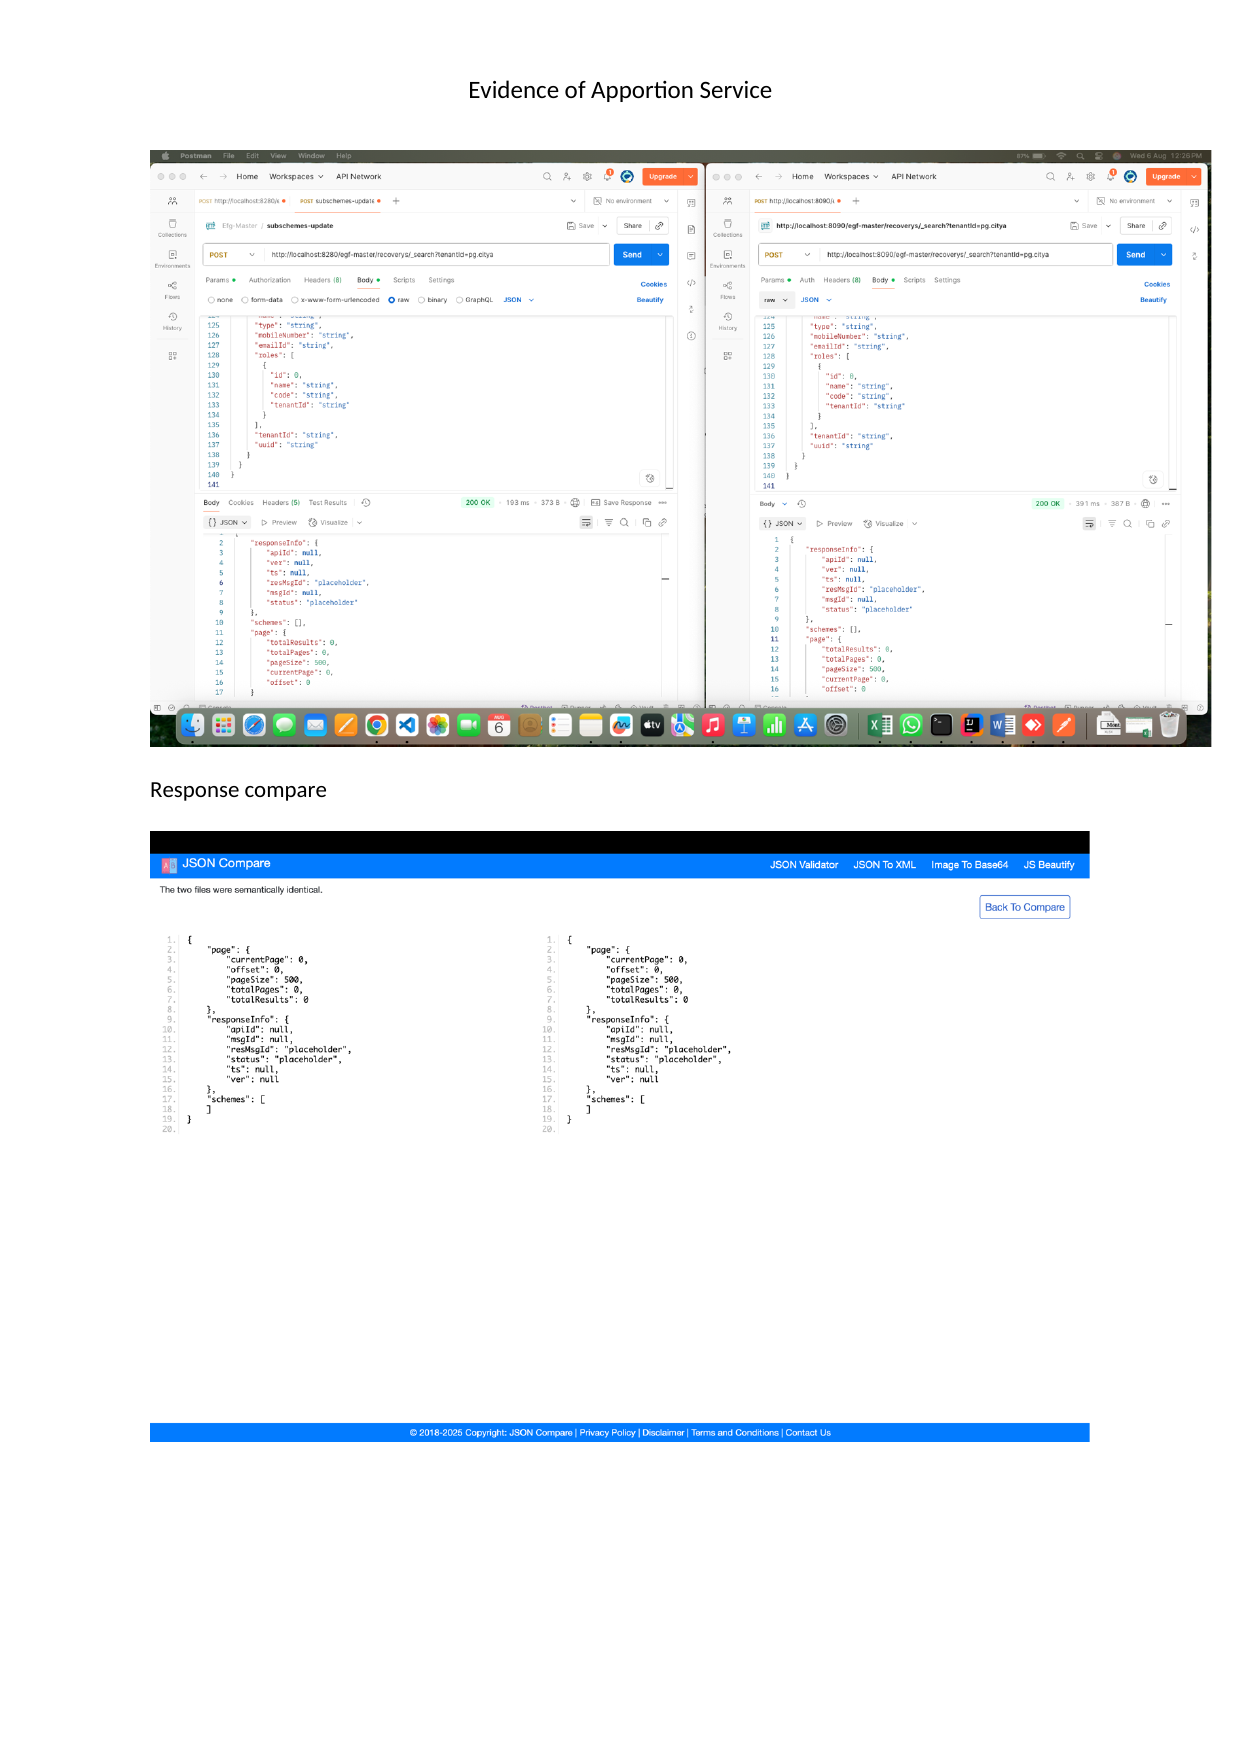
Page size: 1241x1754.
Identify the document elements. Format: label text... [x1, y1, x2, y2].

picture [150, 831, 1090, 1442]
text Response compare [150, 775, 1090, 803]
picture [150, 150, 1212, 747]
